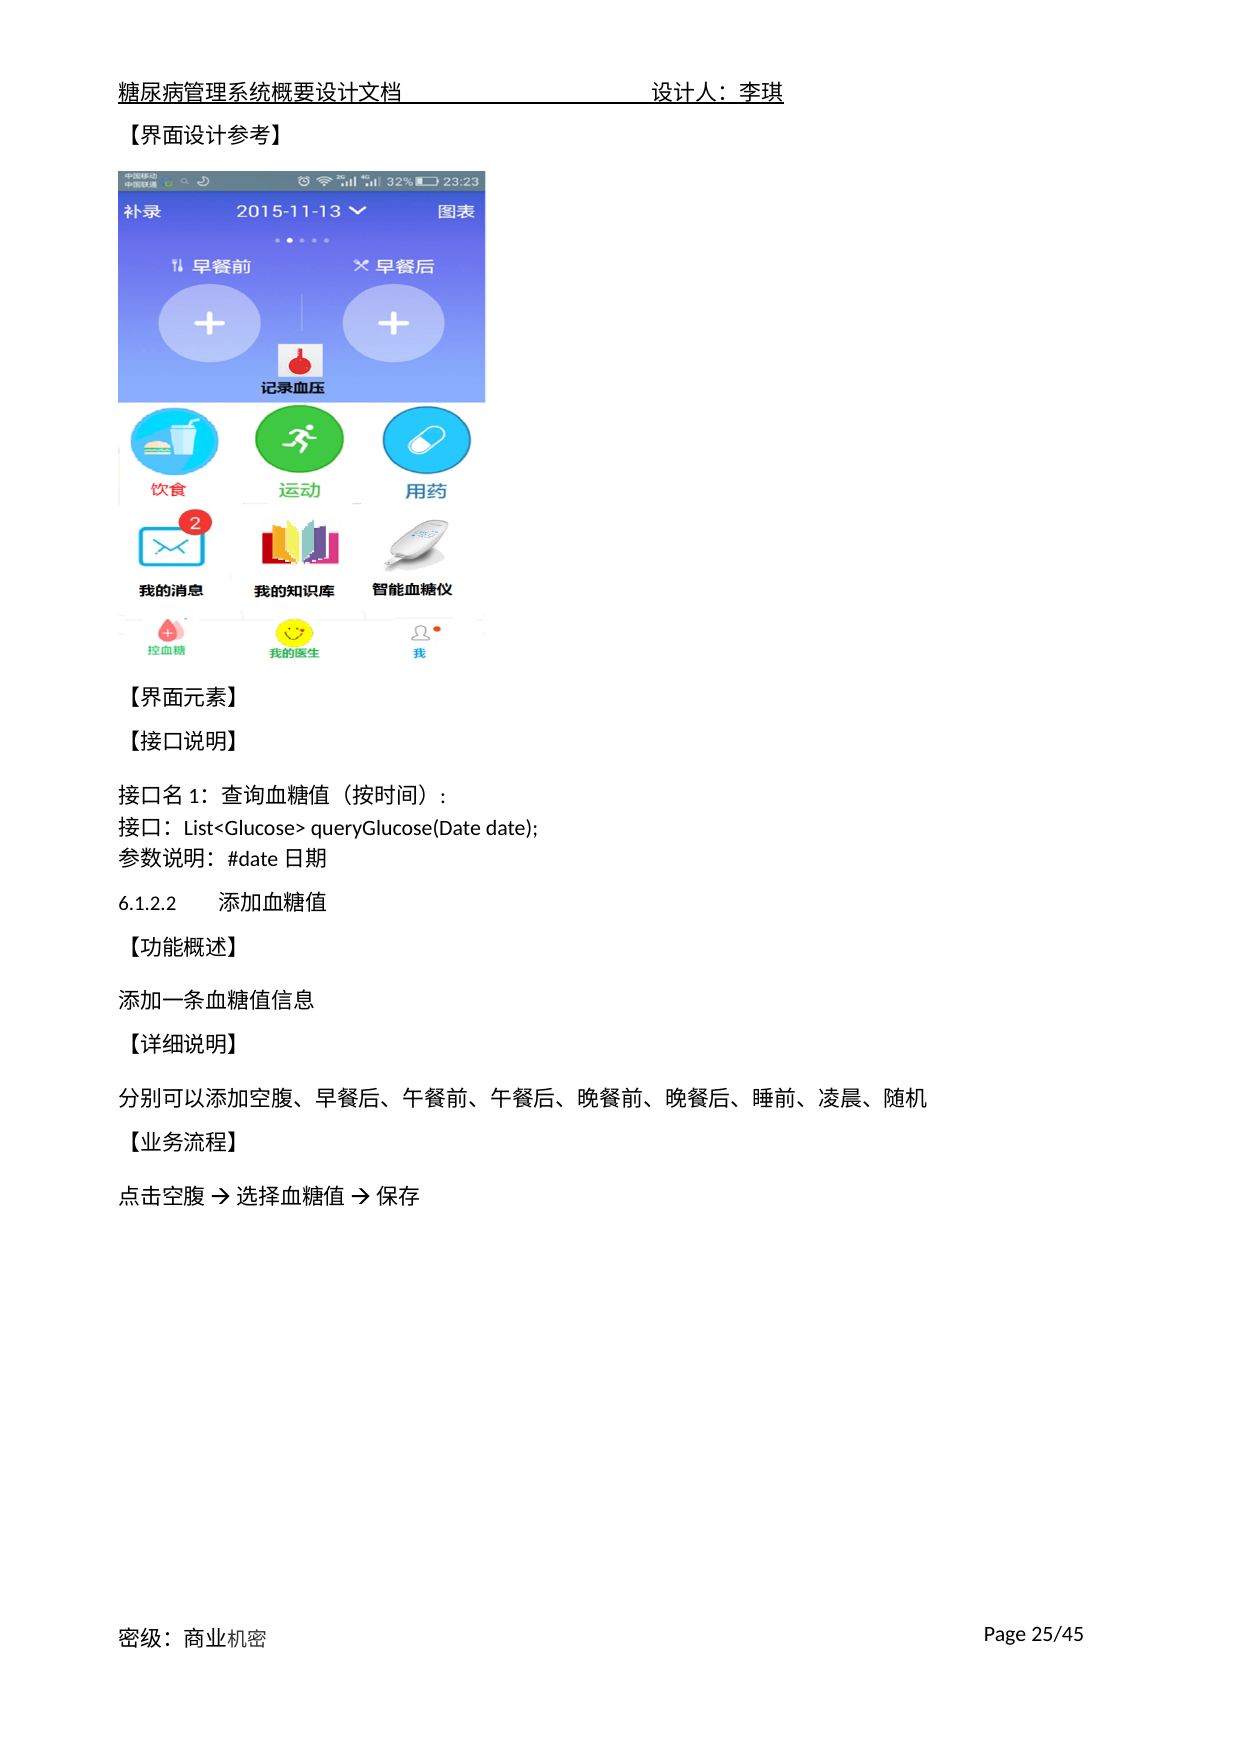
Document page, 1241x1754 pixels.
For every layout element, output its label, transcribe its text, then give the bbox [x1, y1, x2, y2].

subtitle 【界面设计参考】 [118, 118, 1122, 150]
text 接口：List<Glucose> queryGlucose(Date date); [118, 809, 1122, 841]
text 【界面元素】 [118, 680, 1122, 712]
text 添加一条血糖值信息 [118, 983, 1122, 1015]
subtitle 【详细说明】 [118, 1027, 1122, 1059]
subtitle 【功能概述】 [118, 929, 1122, 961]
subtitle 【业务流程】 [118, 1125, 1122, 1157]
text 点击空腹选择血糖值保存 [118, 1179, 1122, 1211]
subtitle 添加血糖值 [118, 885, 1122, 917]
text 分别可以添加空腹、早餐后、午餐前、午餐后、晚餐前、晚餐后、睡前、凌晨、随机 [118, 1081, 1122, 1113]
text 参数说明：#date 日期 [118, 841, 1122, 873]
picture [118, 171, 491, 680]
text 接口名1：查询血糖值（按时间）: [118, 778, 1122, 809]
subtitle 【接口说明】 [118, 724, 1122, 756]
